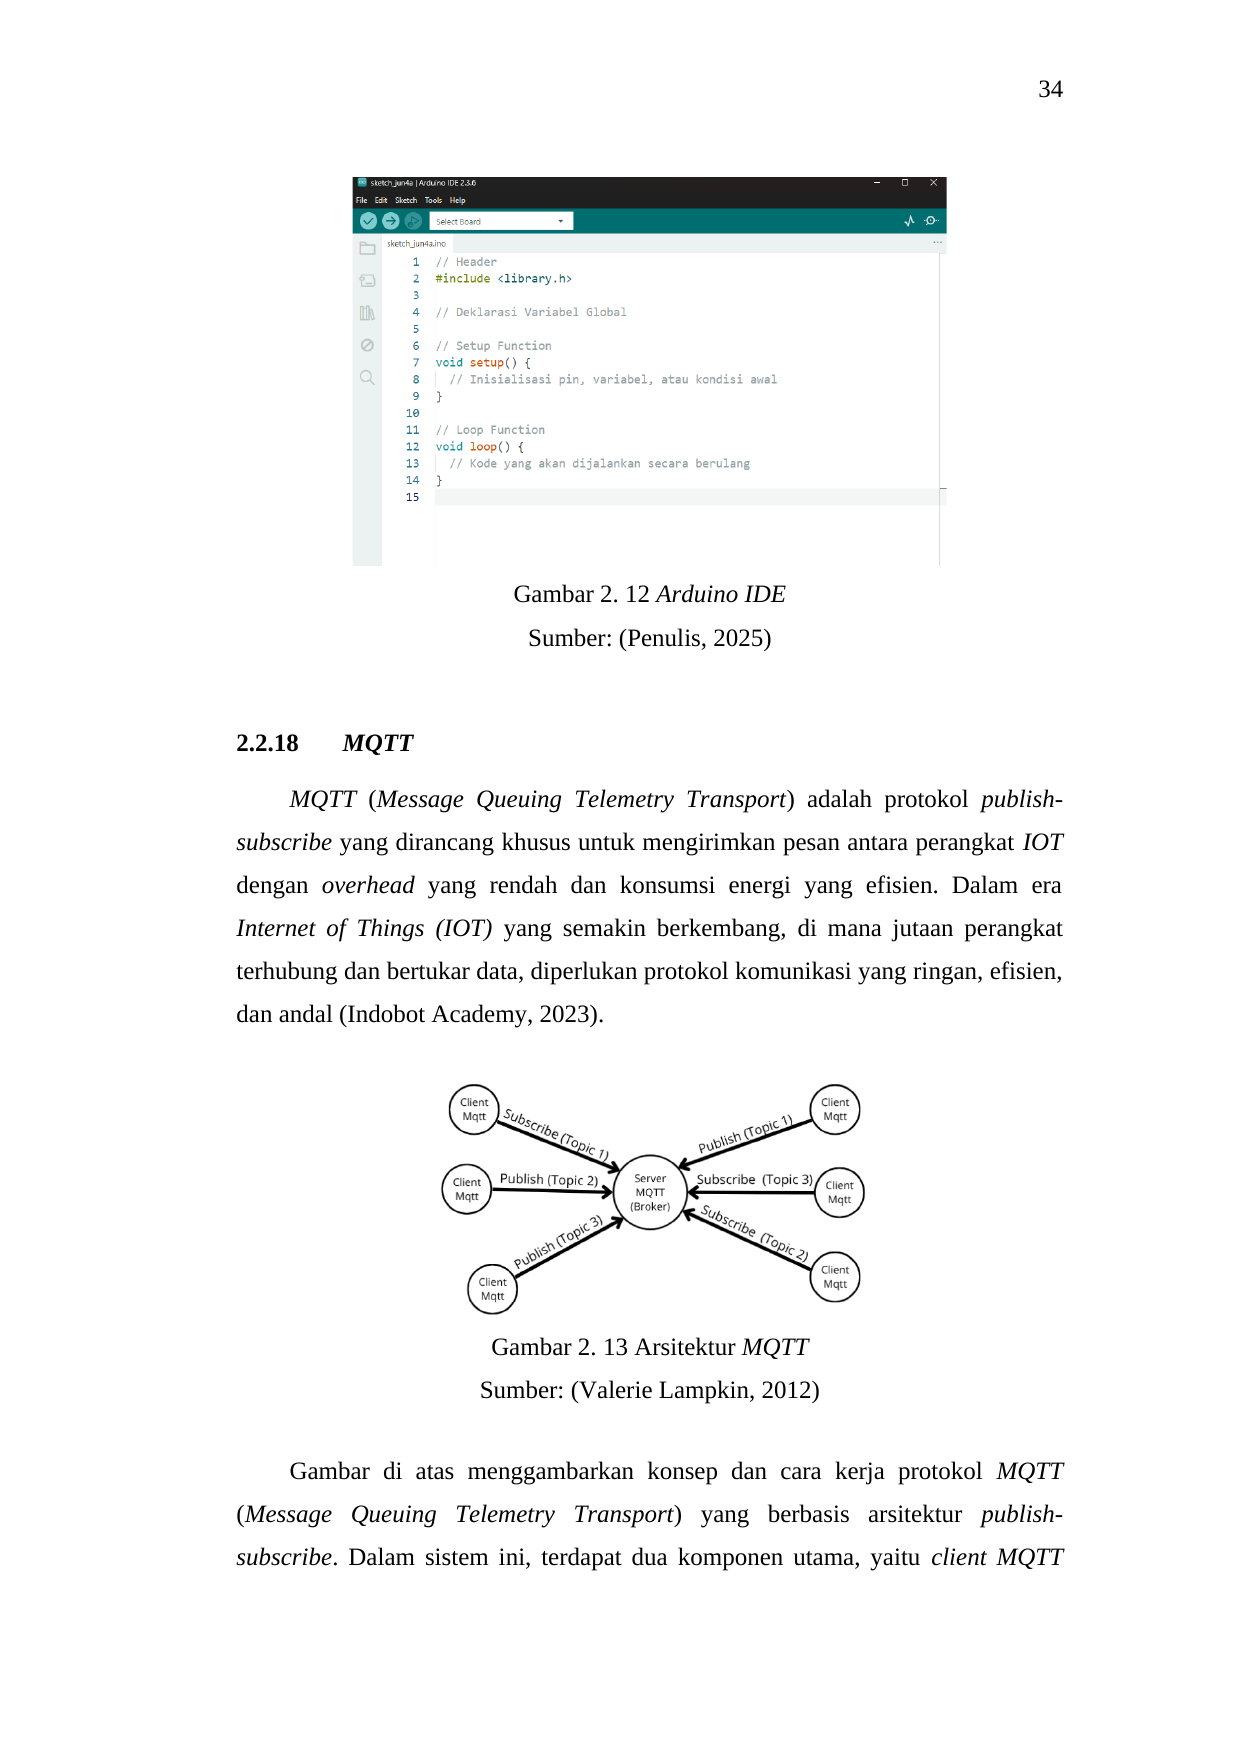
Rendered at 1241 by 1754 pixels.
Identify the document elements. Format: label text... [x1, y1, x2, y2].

text Sumber: [236, 1376, 1063, 1404]
subtitle MQTT [236, 728, 1063, 757]
text Gambar 2. 13 Arsitektur MQTT [236, 1332, 1063, 1361]
picture [352, 177, 947, 566]
text Sumber: (Penulis, 2025) [236, 623, 1063, 651]
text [236, 1456, 1063, 1571]
text Gambar 2. 12 Arduino IDE [236, 579, 1063, 608]
text MQTT (Message Queuing Telemetry Transport) adalah protokol publish-subscribe yang dirancang khusus untuk mengirimkan pesan antara perangkat IOT dengan overhead yang rendah dan konsumsi energi yang efisien. Dalam era Internet of Things (IOT) yang semakin berkembang, di mana jutaan perangkat terhubung dan bertukar data, diperlukan protokol komunikasi yang ringan, efisien, dan andal . [236, 784, 1063, 1028]
picture [430, 1080, 869, 1319]
